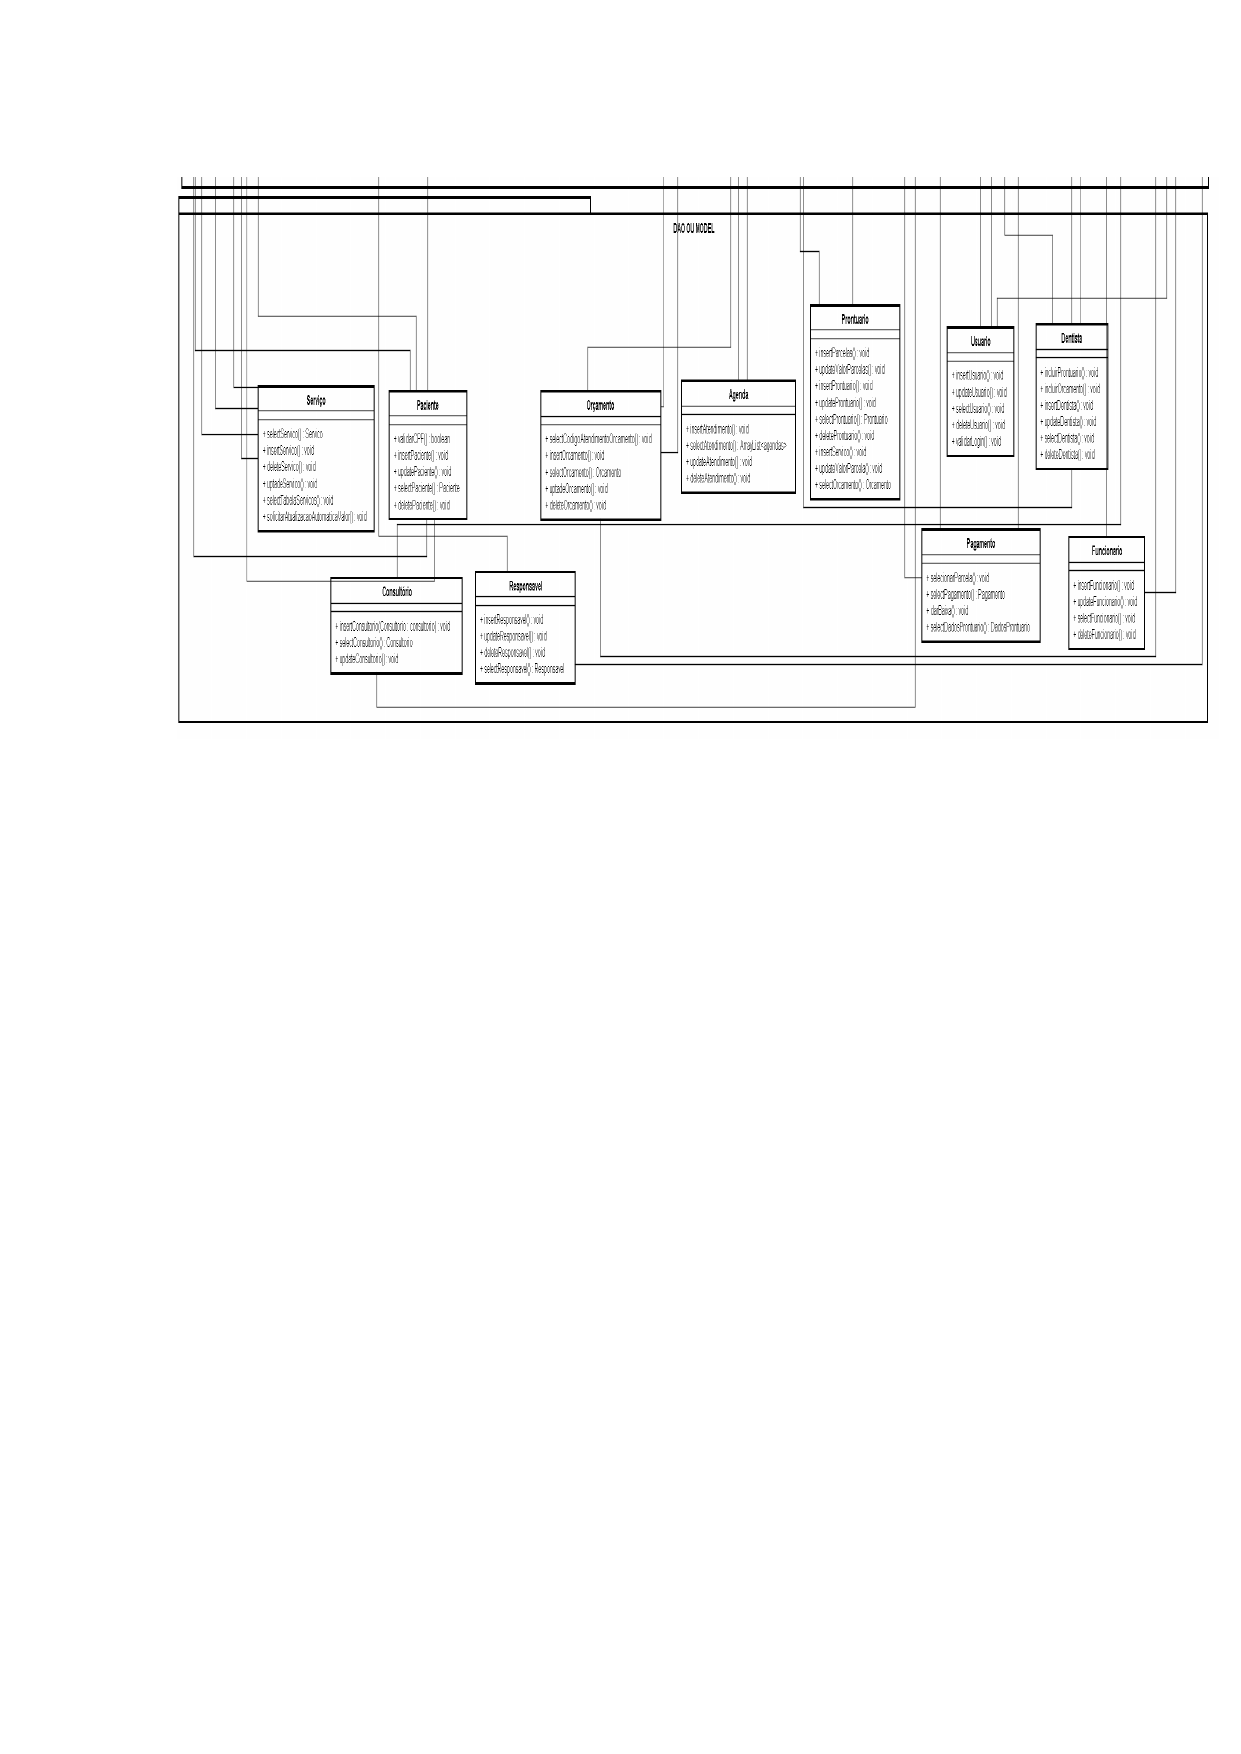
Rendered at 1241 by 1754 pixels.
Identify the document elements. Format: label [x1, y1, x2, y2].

picture [177, 177, 1220, 739]
